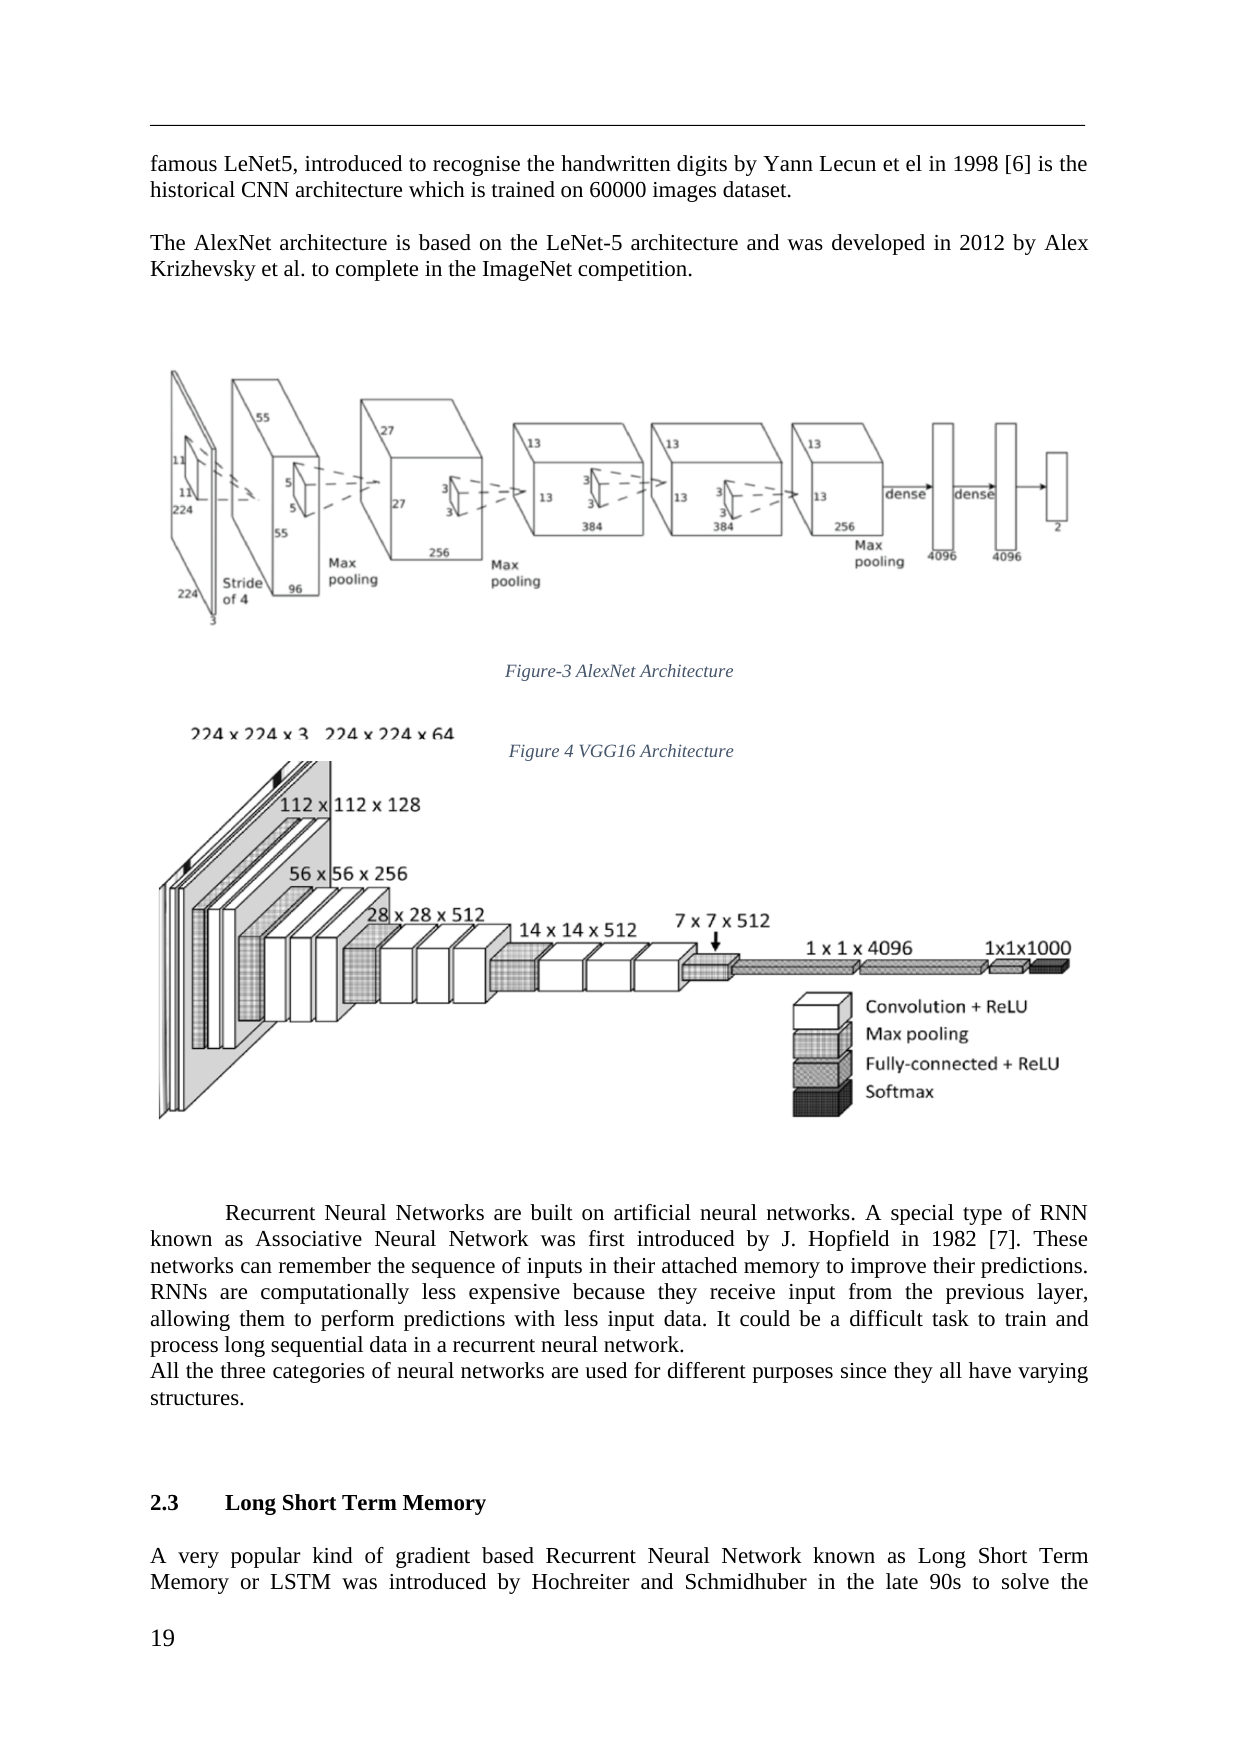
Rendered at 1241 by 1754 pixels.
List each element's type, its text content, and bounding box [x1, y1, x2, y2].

text 2.3 Long Short Term Memory [150, 1489, 1090, 1515]
text All the three categories of neural networks are used for different purposes since they all have varying structures. [150, 1357, 1090, 1410]
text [150, 1542, 1090, 1594]
picture [158, 761, 1085, 1121]
picture [150, 335, 1091, 659]
text Recurrent Neural Networks are built on artificial neural networks. A special type of RNN known as Associative Neural Network was first introduced by J. Hopfield in 1982 [7]. These networks can remember the sequence of inputs in their attached memory to improve their predictions. RNNs are computationally less expensive because they receive input from the previous layer, allowing them to perform predictions with less input data. It could be a difficult task to train and process long sequential data in a recurrent neural network. [150, 1199, 1090, 1357]
text The AlexNet architecture is based on the LeNet-5 architecture and was developed in 2012 by Alex Krizhevsky et al. to complete in the ImageNet competition. [150, 229, 1090, 282]
picture [158, 716, 1085, 739]
